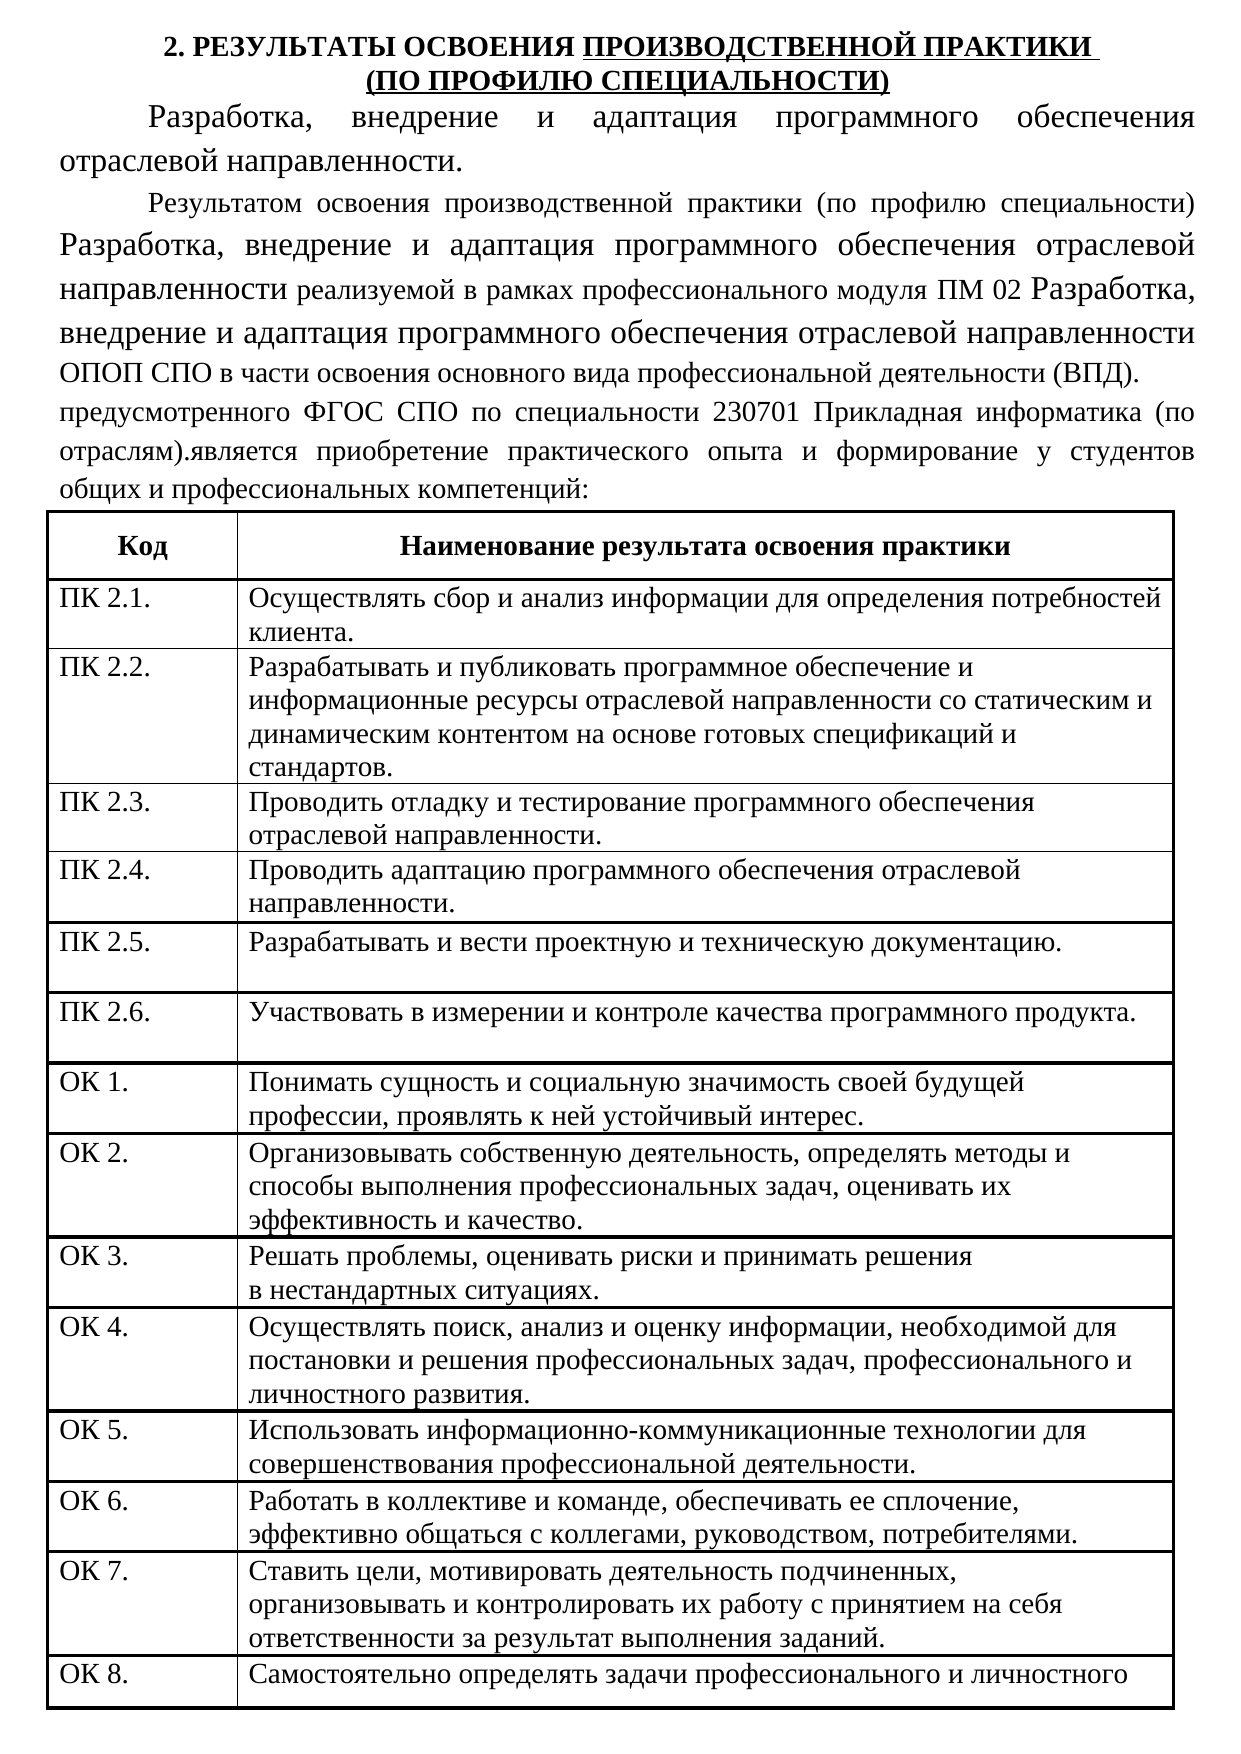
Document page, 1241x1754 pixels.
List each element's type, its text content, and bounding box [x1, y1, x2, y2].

table_cell Проводить адаптацию программного обеспечения отраслевой направленности. [238, 852, 1172, 921]
table_cell ПК 2.1. [49, 581, 237, 648]
table_cell Разрабатывать и публиковать программное обеспечение и информационные ресурсы отраслевой направленности со статическим и динамическим контентом на основе готовых спецификаций и стандартов. [238, 649, 1172, 783]
table_cell ОК 4. [49, 1309, 237, 1409]
table_cell ОК 8. [49, 1657, 237, 1706]
table_cell Организовывать собственную деятельность, определять методы и способы выполнения профессиональных задач, оценивать их эффективность и качество. [238, 1135, 1172, 1235]
table_header Наименование результата освоения практики [238, 513, 1172, 577]
text 2. результаты освоения ПРОИЗВОДСТВЕННОЙ ПРАКТИКИ [59, 29, 1196, 63]
table_cell Осуществлять поиск, анализ и оценку информации, необходимой для постановки и решения профессиональных задач, профессионального и личностного развития. [238, 1309, 1172, 1409]
table_cell ПК 2.3. [49, 784, 237, 851]
table_header Код [49, 513, 237, 577]
text Разработка, внедрение и адаптация программного обеспечения отраслевой направленности. [59, 97, 1196, 179]
table_cell ПК 2.5. [49, 924, 237, 991]
table_cell ОК 3. [49, 1239, 237, 1306]
table_cell Ставить цели, мотивировать деятельность подчиненных, организовывать и контролировать их работу с принятием на себя ответственности за результат выполнения заданий. [238, 1553, 1172, 1653]
table_cell ОК 6. [49, 1483, 237, 1550]
table_cell Использовать информационно-коммуникационные технологии для совершенствования профессиональной деятельности. [238, 1413, 1172, 1479]
table_cell ОК 1. [49, 1065, 237, 1132]
table_cell ПК 2.6. [49, 994, 237, 1061]
table_cell Понимать сущность и социальную значимость своей будущей профессии, проявлять к ней устойчивый интерес. [238, 1065, 1172, 1132]
table_cell ОК 2. [49, 1135, 237, 1235]
table_cell Разрабатывать и вести проектную и техническую документацию. [238, 924, 1172, 991]
text предусмотренного ФГОС СПО по специальности 230701 Прикладная информатика (по отраслям).является приобретение практического опыта и формирование у студентов общих и профессиональных компетенций: [59, 394, 1196, 505]
text Результатом освоения производственной практики (по профилю специальности) Разработка, внедрение и адаптация программного обеспечения отраслевой направленности реализуемой в рамках профессионального модуля ПМ 02 Разработка, внедрение и адаптация программного обеспечения отраслевой направленности ОПОП СПО в части освоения основного вида профессиональной деятельности (ВПД). [59, 185, 1196, 389]
text (ПО ПРОФИЛЮ СПЕЦИАЛЬНОСТИ) [59, 63, 1196, 97]
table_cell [238, 1657, 1172, 1706]
table_cell Проводить отладку и тестирование программного обеспечения отраслевой направленности. [238, 784, 1172, 851]
table_cell Осуществлять сбор и анализ информации для определения потребностей клиента. [238, 581, 1172, 648]
table_cell ОК 7. [49, 1553, 237, 1653]
table_cell ПК 2.4. [49, 852, 237, 921]
table_cell Участвовать в измерении и контроле качества программного продукта. [238, 994, 1172, 1061]
table_cell ОК 5. [49, 1413, 237, 1479]
table_cell Работать в коллективе и команде, обеспечивать ее сплочение, эффективно общаться с коллегами, руководством, потребителями. [238, 1483, 1172, 1550]
table_cell ПК 2.2. [49, 649, 237, 783]
table_cell Решать проблемы, оценивать риски и принимать решения в нестандартных ситуациях. [238, 1239, 1172, 1306]
